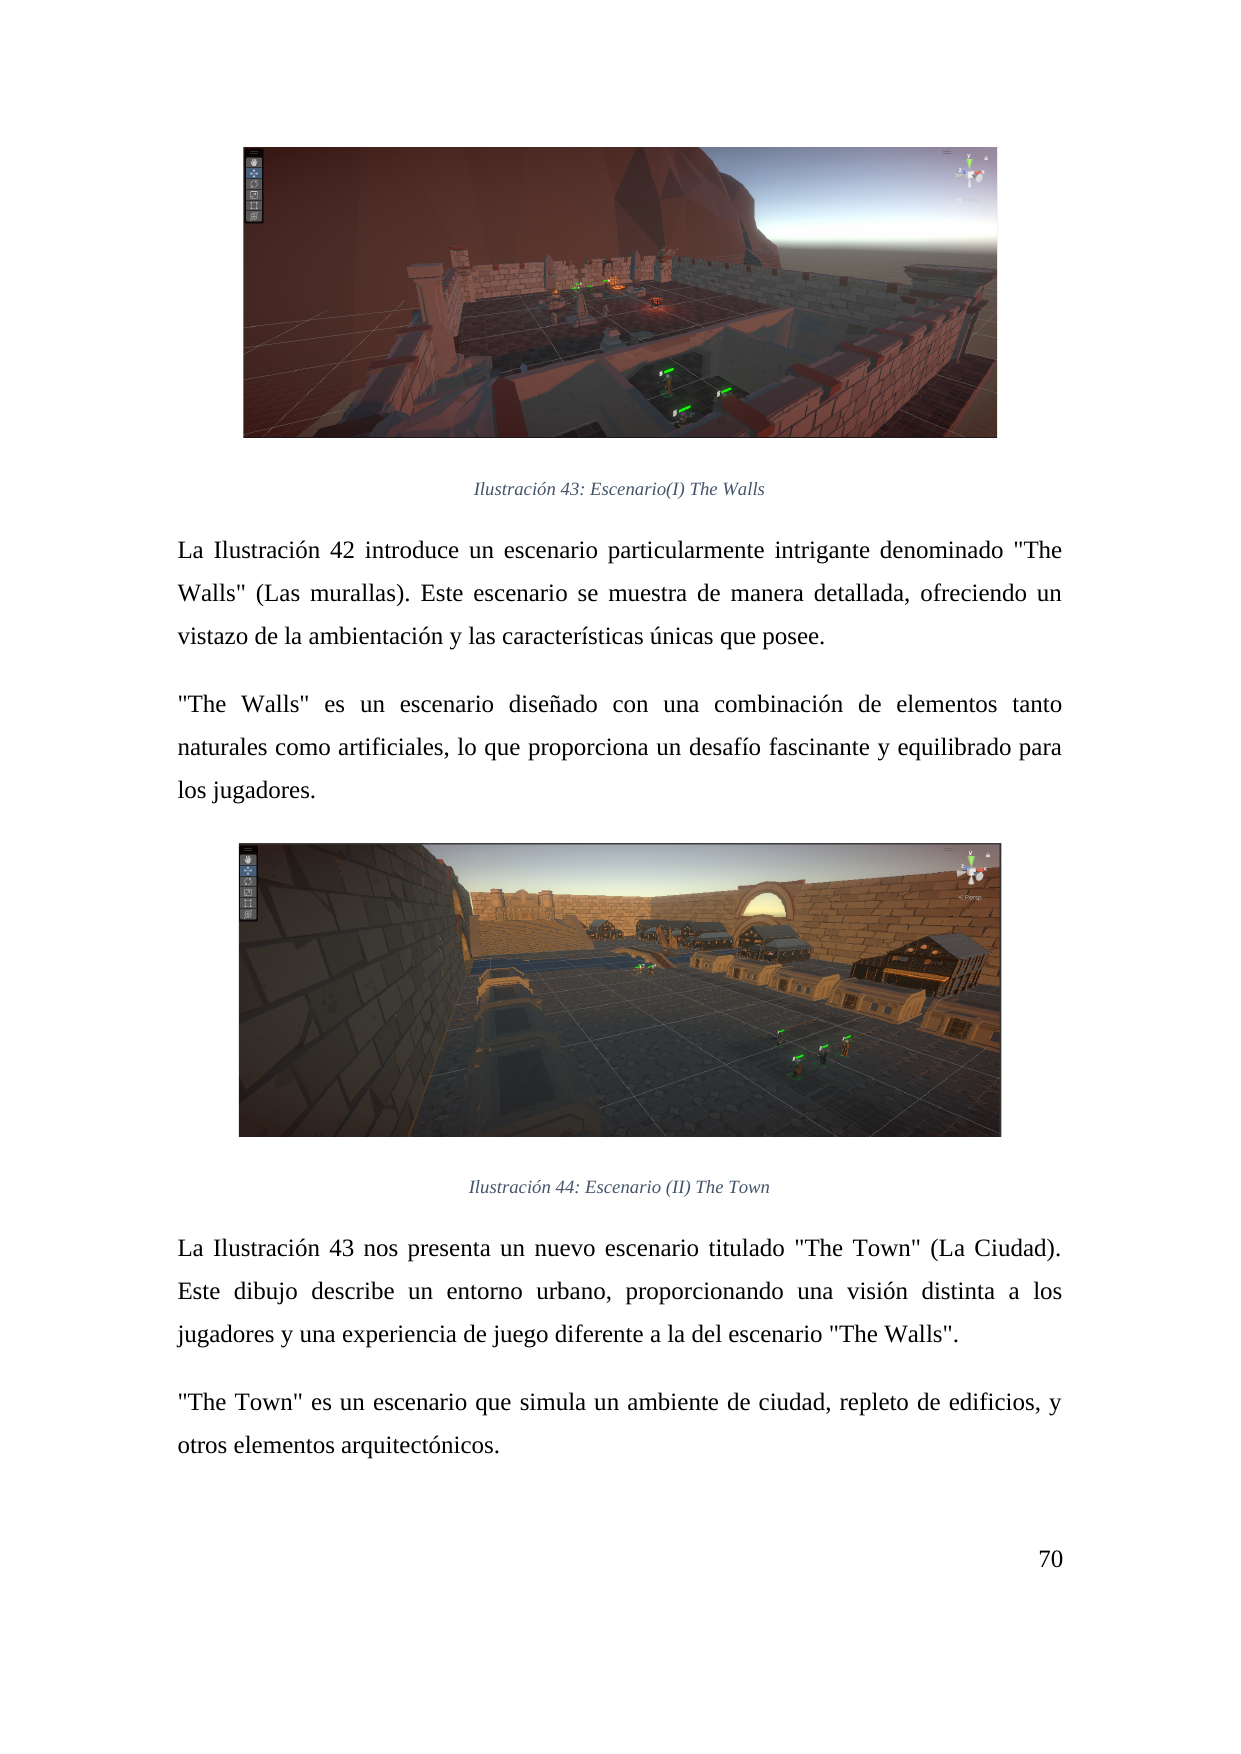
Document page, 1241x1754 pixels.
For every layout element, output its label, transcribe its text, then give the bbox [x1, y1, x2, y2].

text La Ilustración 43 nos presenta un nuevo escenario titulado "The Town" (La Ciudad). Este dibujo describe un entorno urbano, proporcionando una visión distinta a los jugadores y una experiencia de juego diferente a la del escenario "The Walls". [177, 1233, 1063, 1348]
picture [243, 147, 998, 438]
text La Ilustración 42 introduce un escenario particularmente intrigante denominado "The Walls" (Las murallas). Este escenario se muestra de manera detallada, ofreciendo un vistazo de la ambientación y las características únicas que posee. [177, 535, 1063, 650]
text "The Walls" es un escenario diseñado con una combinación de elementos tanto naturales como artificiales, lo que proporciona un desafío fascinante y equilibrado para los jugadores. [177, 689, 1063, 804]
picture [238, 843, 1002, 1137]
text "The Town" es un escenario que simula un ambiente de ciudad, repleto de edificios, y otros elementos arquitectónicos. [177, 1387, 1063, 1459]
